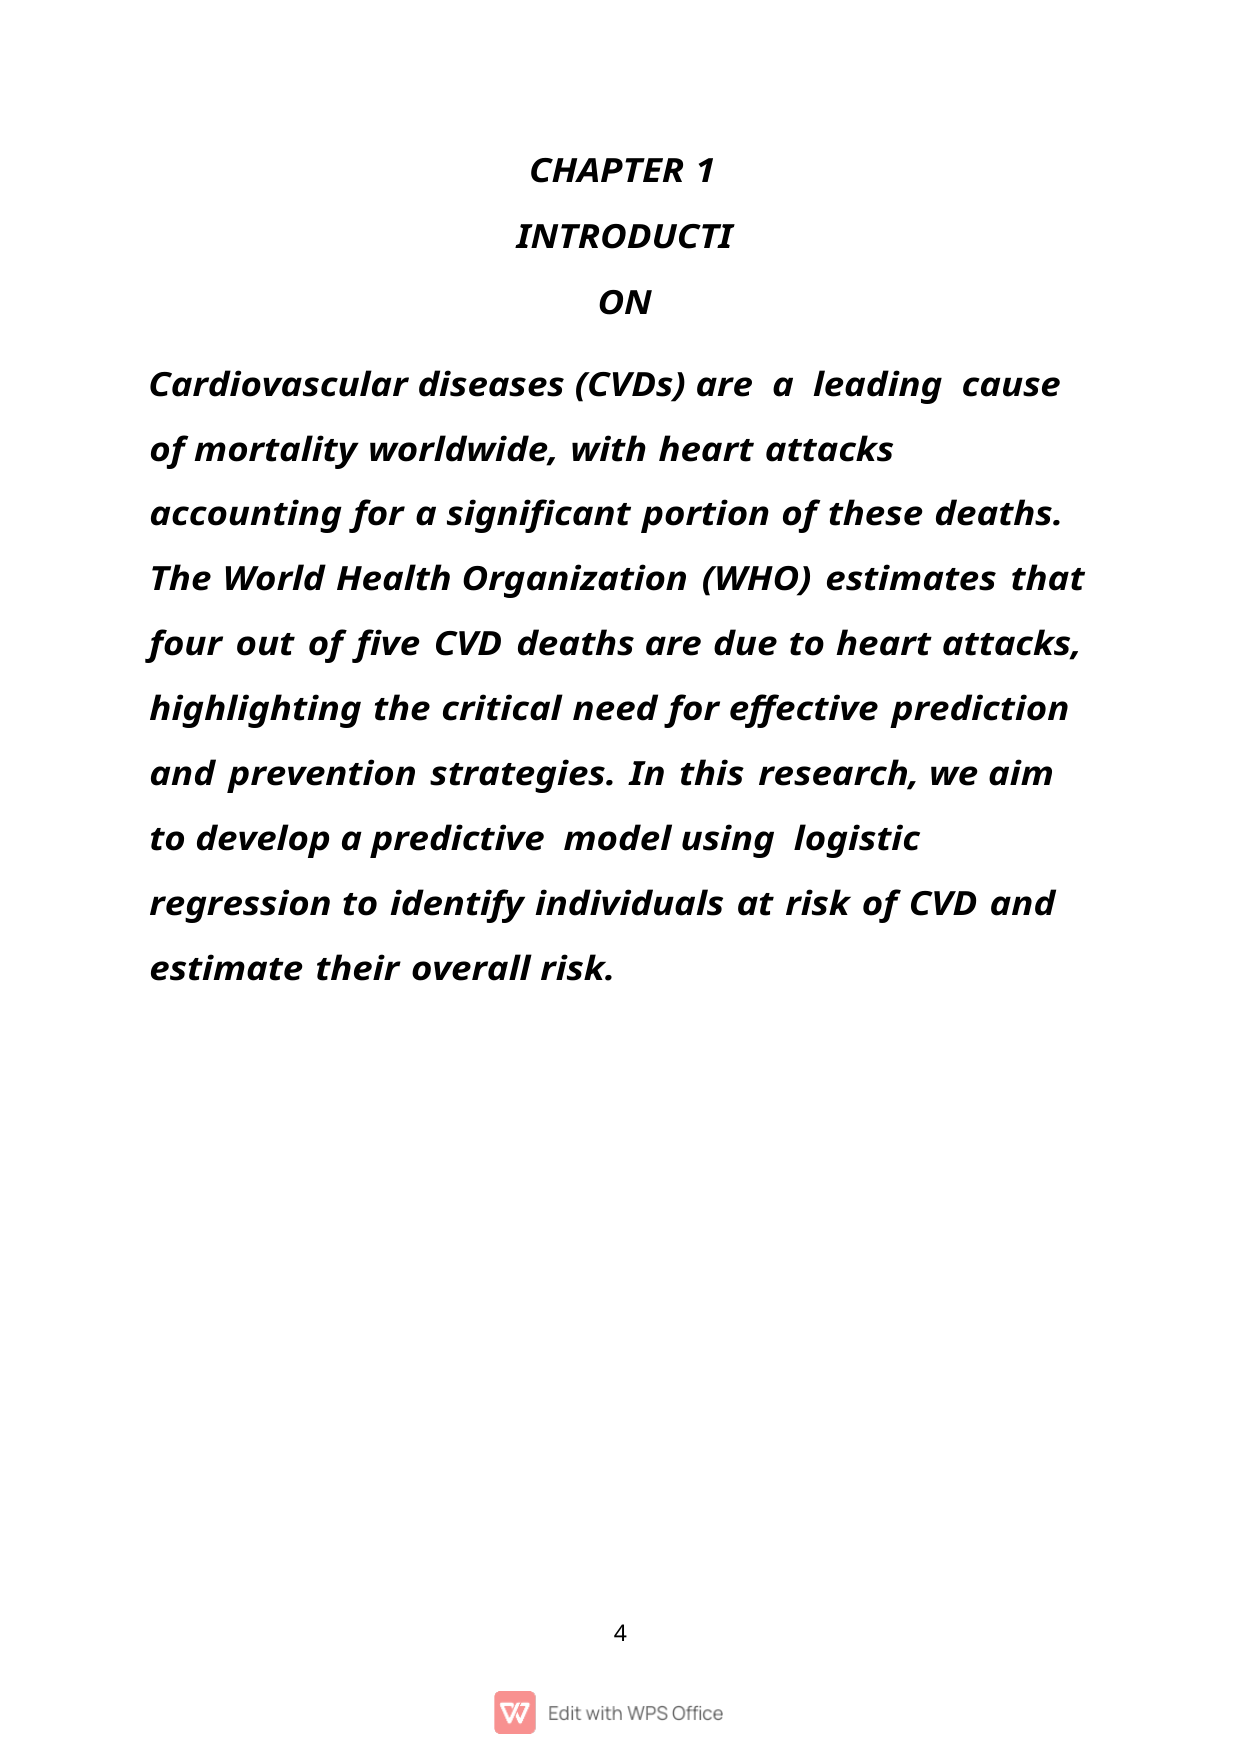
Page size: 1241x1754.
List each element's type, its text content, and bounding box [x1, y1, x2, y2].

picture [494, 1691, 724, 1734]
text CHAPTER 1 INTRODUCTION [497, 147, 747, 324]
text Cardiovascular diseases (CVDs) are a leading cause of mortality worldwide, with heart attacks accounting for a significant portion of these deaths. The World Health Organization (WHO) estimates that four out of five CVD deaths are due to heart attacks, highlighting the critical need for effective prediction and prevention strategies. In this research, we aim to develop a predictive model using logistic regression to identify individuals at risk of CVD and estimate their overall risk. [148, 360, 1091, 990]
